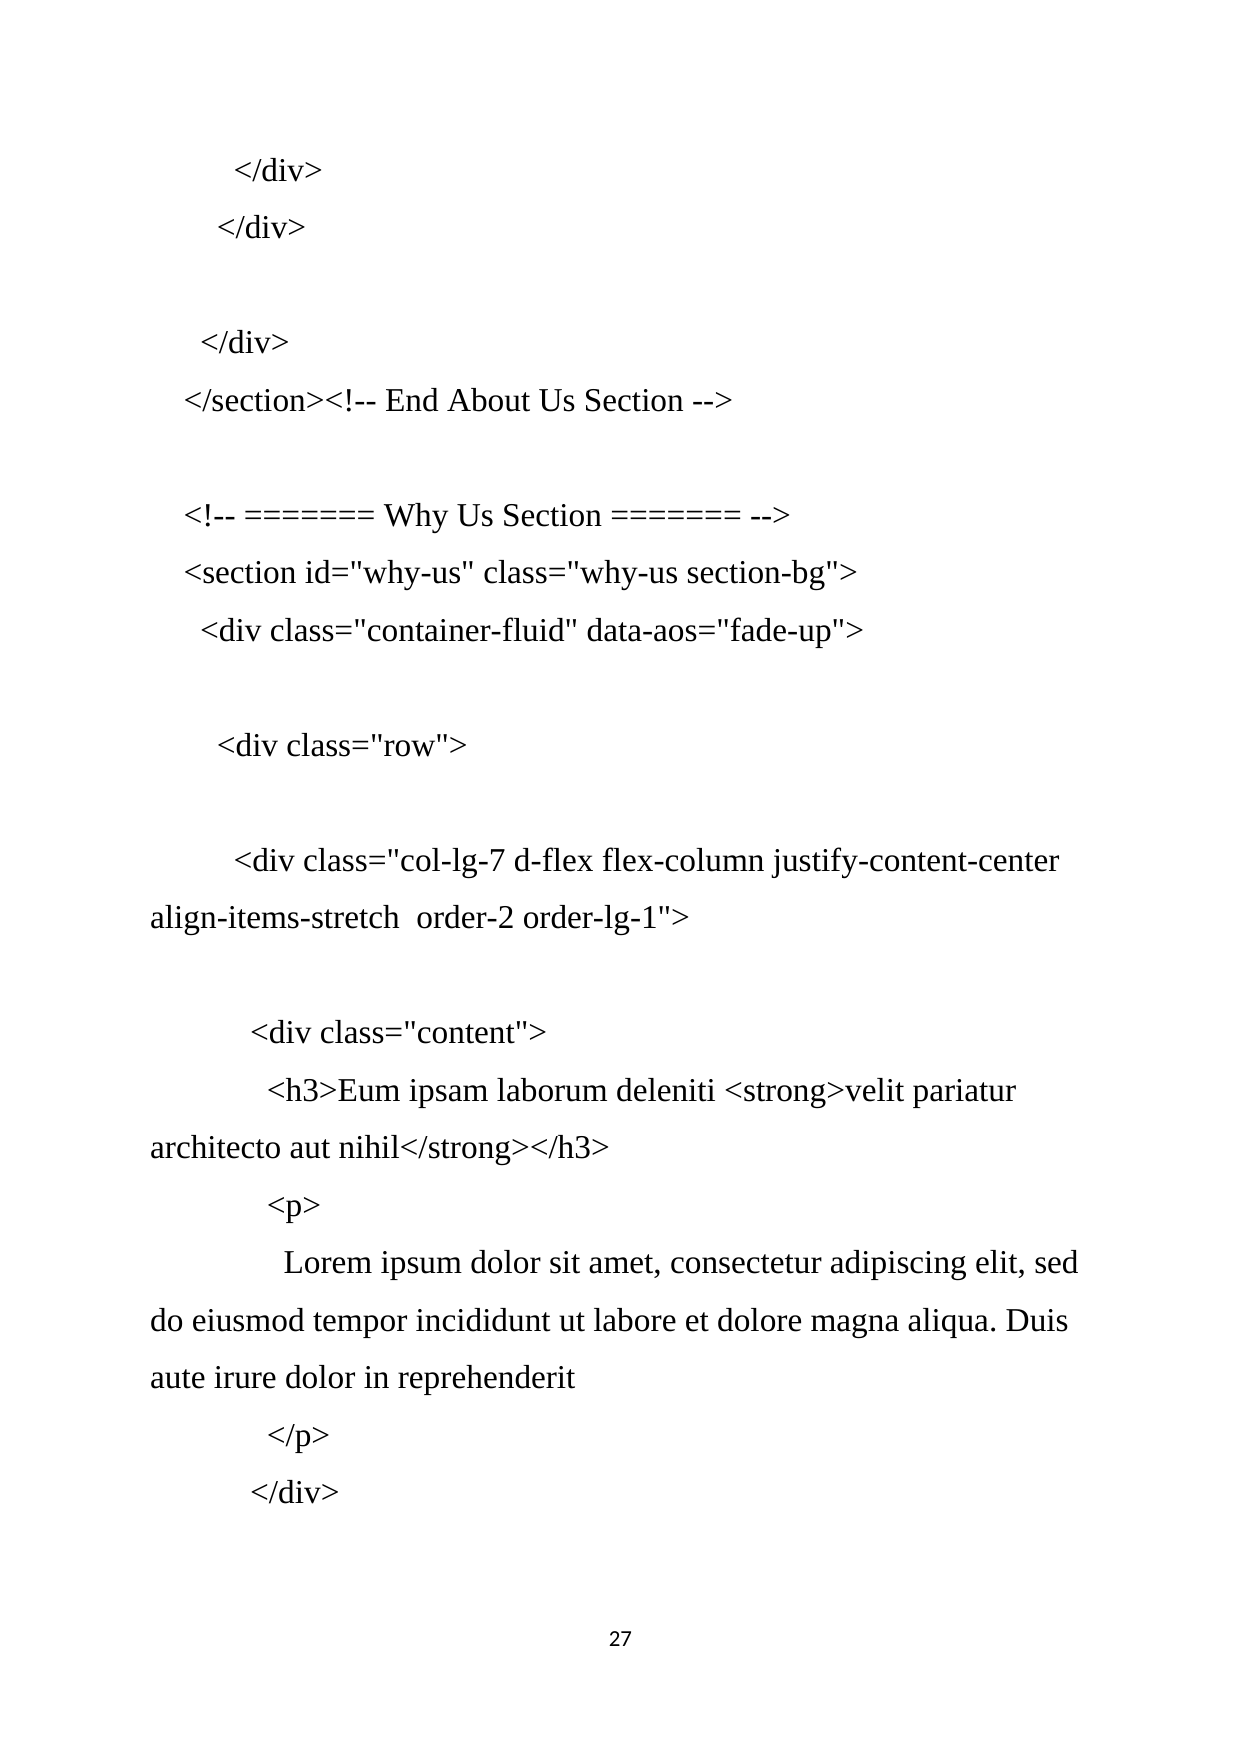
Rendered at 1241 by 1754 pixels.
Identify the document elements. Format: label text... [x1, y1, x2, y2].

text <div class="content"> [150, 1012, 1090, 1051]
text <div class="container-fluid" data-aos="fade-up"> [150, 610, 1090, 648]
text <div class="row"> [150, 725, 1090, 763]
text <!-- ======= Why Us Section ======= --> [150, 495, 1090, 533]
text </div> [150, 207, 1090, 246]
text <h3>Eum ipsam laborum deleniti <strong>velit pariatur architecto aut nihil</strong></h3> [150, 1070, 1090, 1166]
text Lorem ipsum dolor sit amet, consectetur adipiscing elit, sed do eiusmod tempor incididunt ut labore et dolore magna aliqua. Duis aute irure dolor in reprehenderit [150, 1242, 1090, 1396]
text </section><!-- End About Us Section --> [150, 380, 1090, 418]
text <div class="col-lg-7 d-flex flex-column justify-content-center align-items-stretch order-2 order-lg-1"> [150, 840, 1090, 936]
text <p> [150, 1185, 1090, 1223]
text </p> [150, 1415, 1090, 1453]
text </div> [150, 150, 1090, 188]
text <section id="why-us" class="why-us section-bg"> [150, 552, 1090, 591]
text </div> [150, 1472, 1090, 1511]
text </div> [150, 322, 1090, 361]
